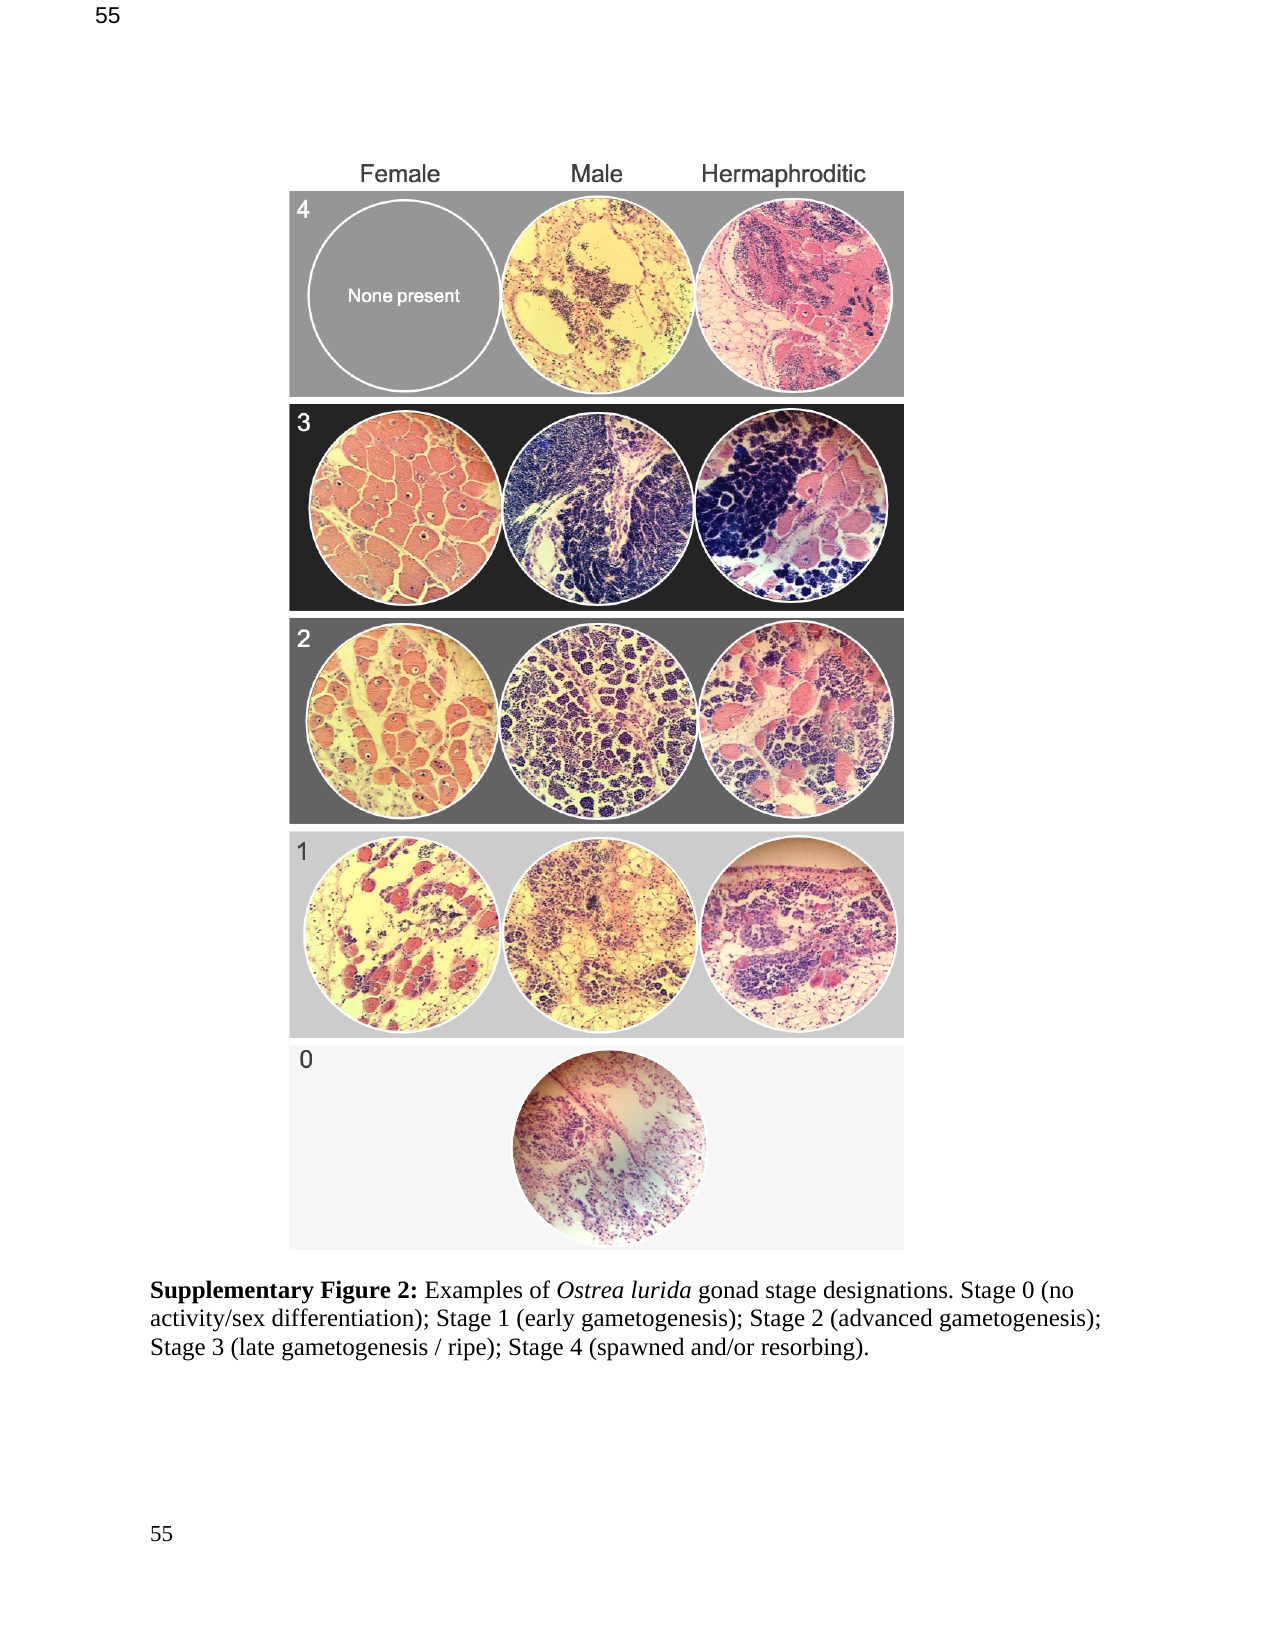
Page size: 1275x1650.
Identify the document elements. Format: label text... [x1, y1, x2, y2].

picture [281, 150, 904, 1250]
